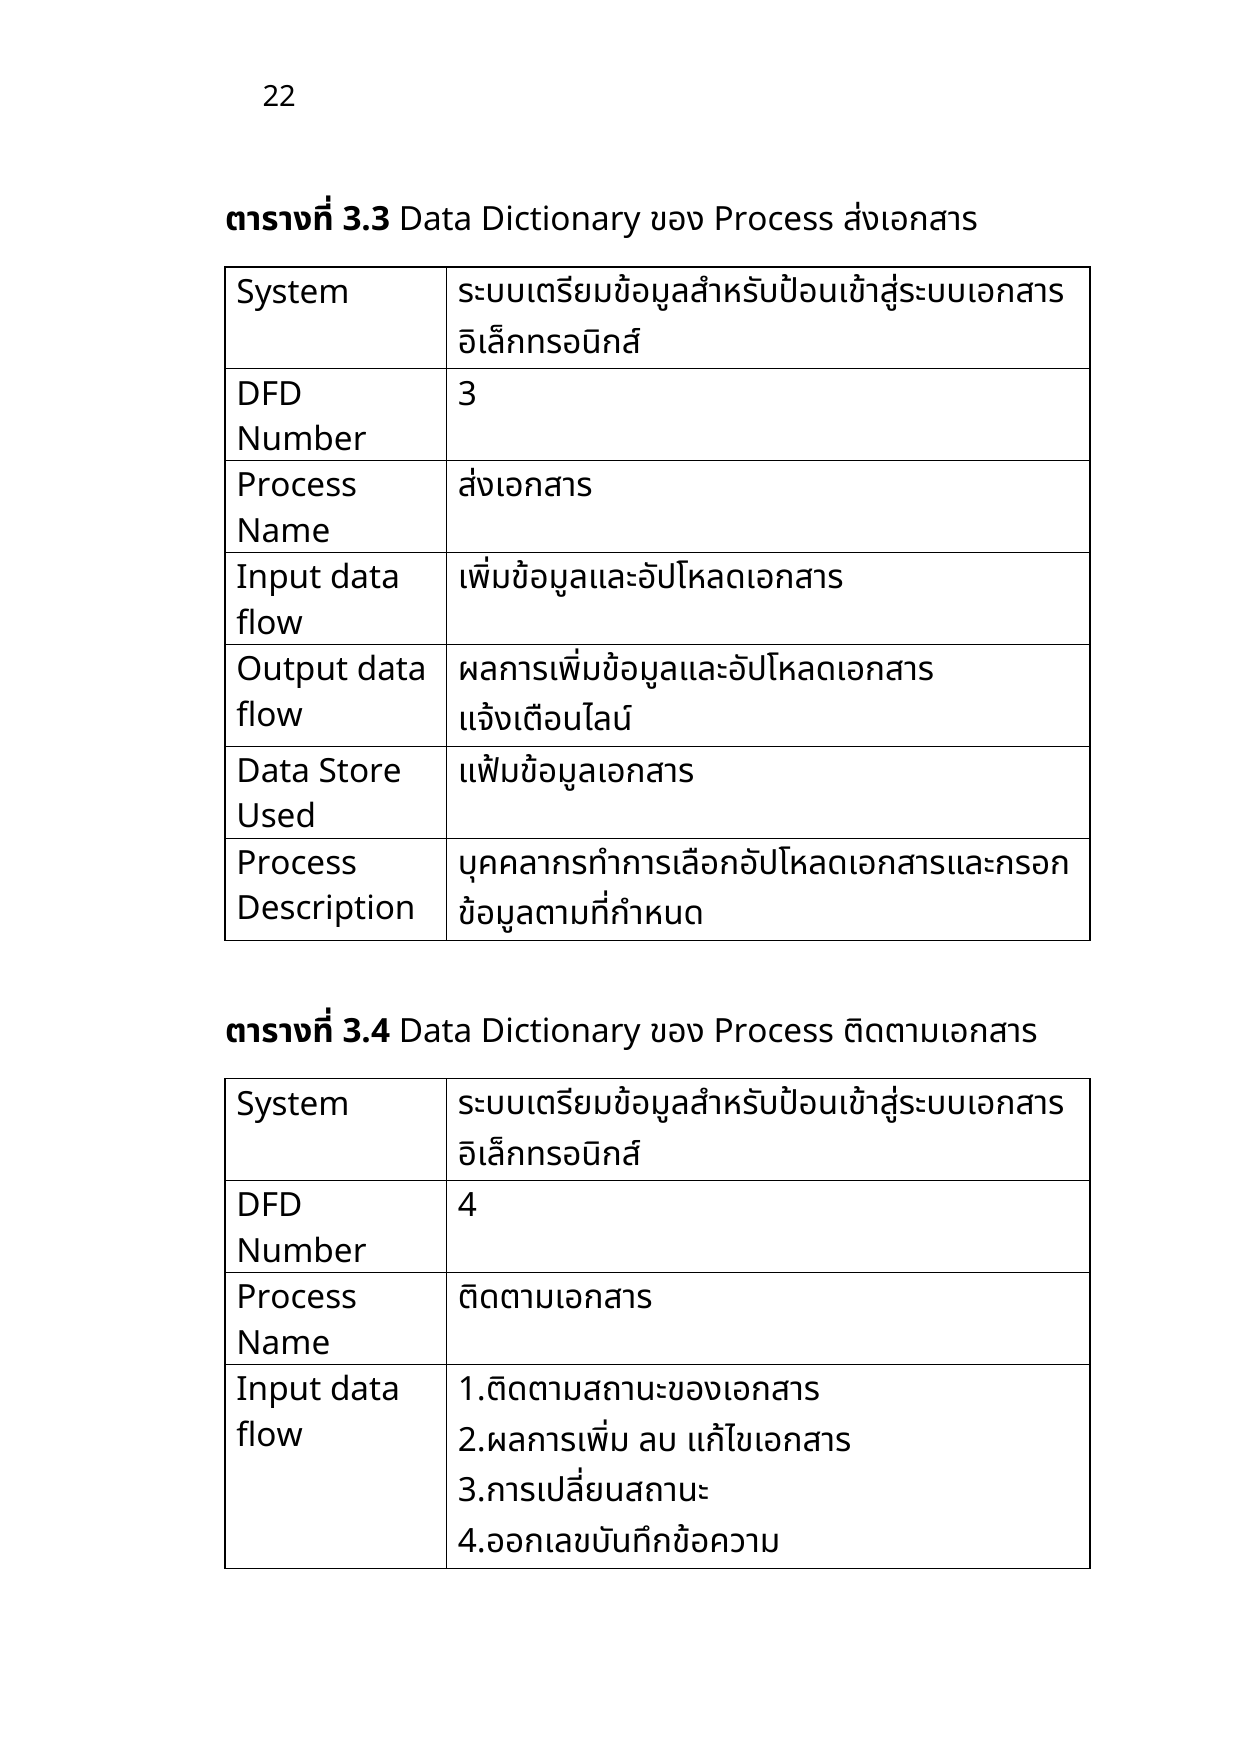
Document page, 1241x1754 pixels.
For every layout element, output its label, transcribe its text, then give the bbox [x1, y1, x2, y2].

table_cell แฟ้มข้อมูลเอกสาร [447, 747, 1089, 838]
text ตารางที่ 3.3 Data Dictionary ของ Process ส่งเอกสาร [225, 195, 1090, 246]
text ตารางที่ 3.4 Data Dictionary ของ Process ติดตามเอกสาร [225, 1007, 1090, 1057]
table_cell Process Name [226, 461, 446, 552]
table_cell Process Description [226, 839, 446, 939]
table_cell ผลการเพิ่มข้อมูลและอัปโหลดเอกสาร แจ้งเตือนไลน์ [447, 645, 1089, 746]
table_cell ส่งเอกสาร [447, 461, 1089, 552]
table_header ระบบเตรียมข้อมูลสำหรับป้อนเข้าสู่ระบบเอกสารอิเล็กทรอนิกส์ [447, 268, 1089, 368]
table_cell Input data flow [226, 1365, 446, 1567]
table_cell 1.ติดตามสถานะของเอกสาร 2.ผลการเพิ่ม ลบ แก้ไขเอกสาร 3.การเปลี่ยนสถานะ 4.ออกเลขบันทึกข้อความ [447, 1365, 1089, 1567]
table_header System [226, 268, 446, 368]
table_cell Output data flow [226, 645, 446, 746]
table_cell ติดตามเอกสาร [447, 1273, 1089, 1364]
table_cell 4 [447, 1181, 1089, 1272]
table_header ระบบเตรียมข้อมูลสำหรับป้อนเข้าสู่ระบบเอกสารอิเล็กทรอนิกส์ [447, 1079, 1089, 1180]
table_cell Process Name [226, 1273, 446, 1364]
table_cell DFD Number [226, 1181, 446, 1272]
table_cell เพิ่มข้อมูลและอัปโหลดเอกสาร [447, 553, 1089, 644]
table_cell บุคคลากรทำการเลือกอัปโหลดเอกสารและกรอกข้อมูลตามที่กำหนด [447, 839, 1089, 939]
table_cell Data Store Used [226, 747, 446, 838]
table_cell Input data flow [226, 553, 446, 644]
table_cell DFD Number [226, 369, 446, 460]
table_header System [226, 1079, 446, 1180]
table_cell 3 [447, 369, 1089, 460]
